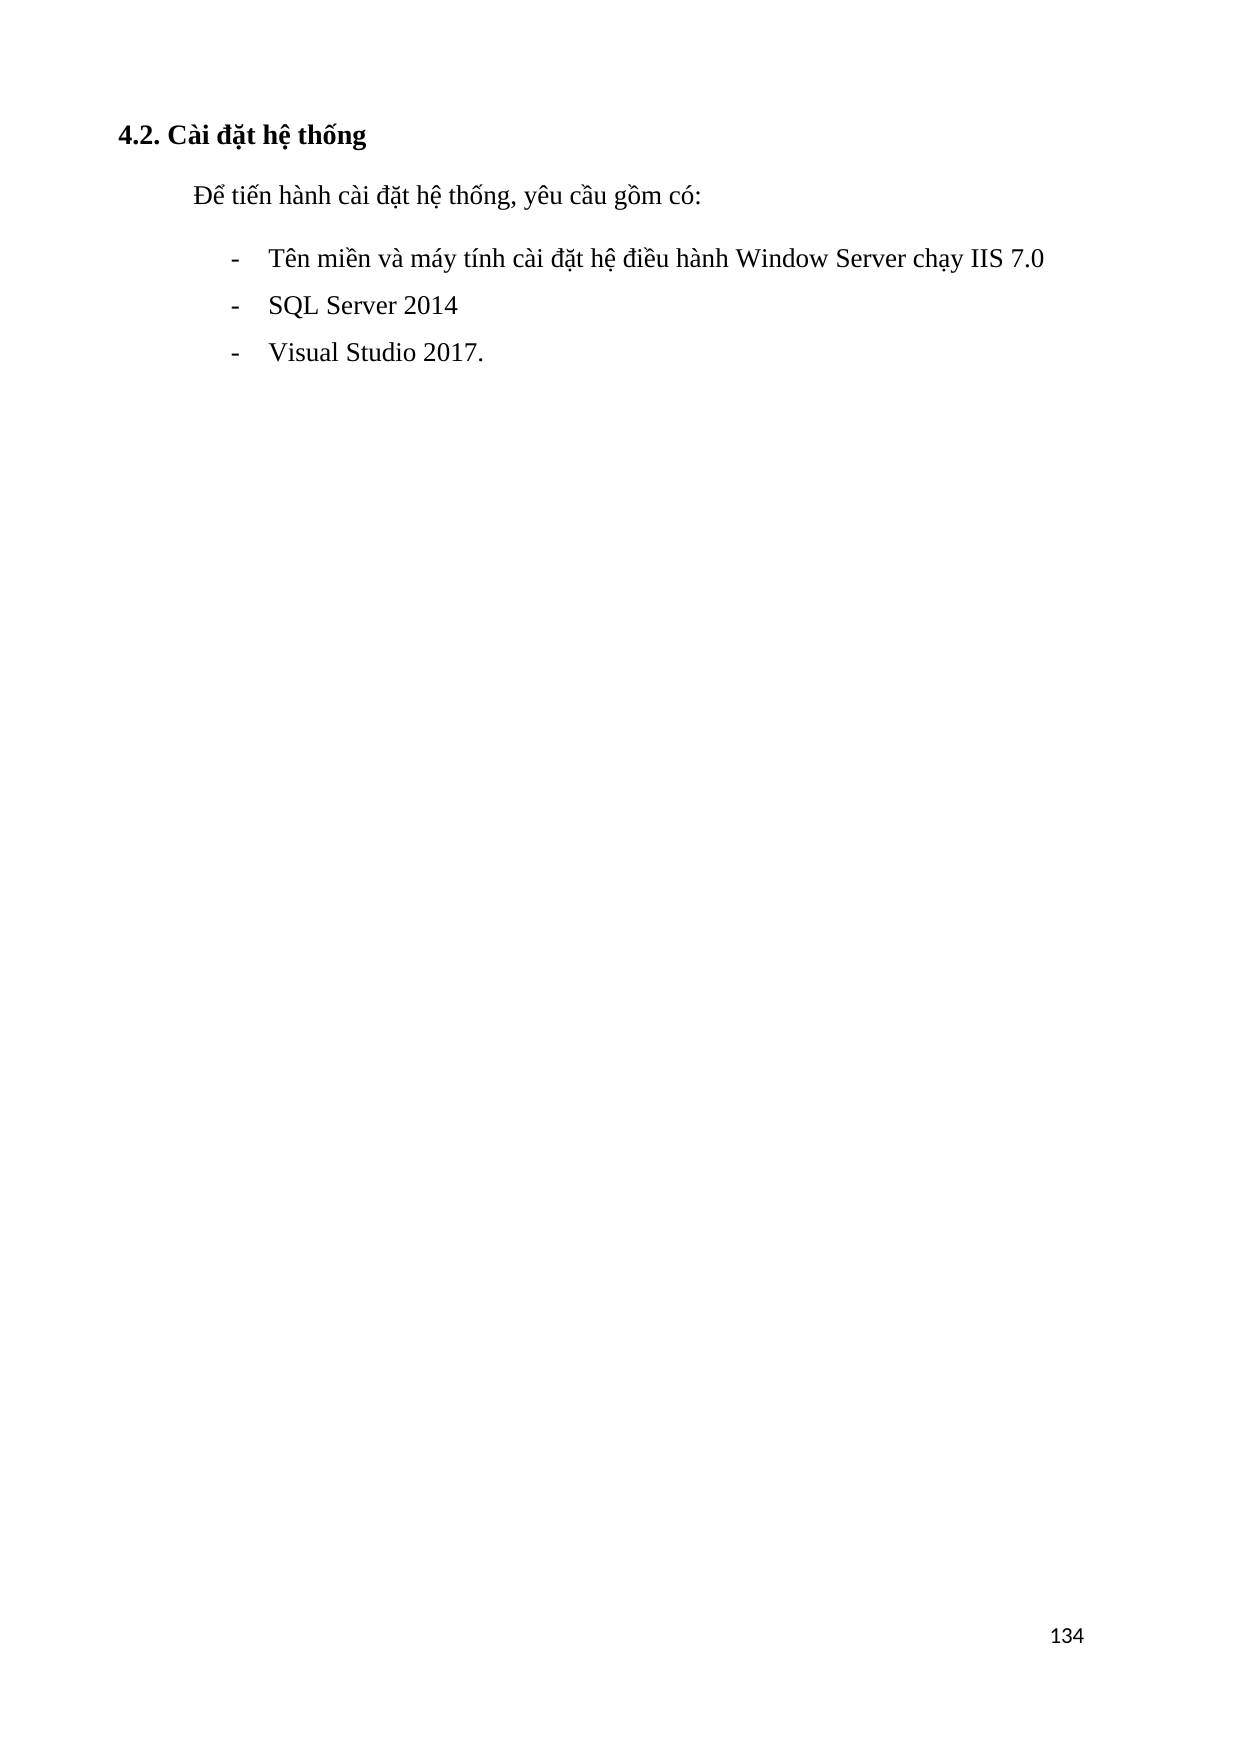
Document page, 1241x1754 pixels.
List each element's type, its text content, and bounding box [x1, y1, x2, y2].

list SQL Server 2014 [231, 289, 1122, 320]
text Để tiến hành cài đặt hệ thống, yêu cầu gồm có: [118, 179, 1122, 210]
subtitle 4.2. Cài đặt hệ thống [118, 118, 1122, 151]
list Tên miền và máy tính cài đặt hệ điều hành Window Server chạy IIS 7.0 [231, 242, 1122, 274]
list Visual Studio 2017. [231, 336, 1122, 367]
